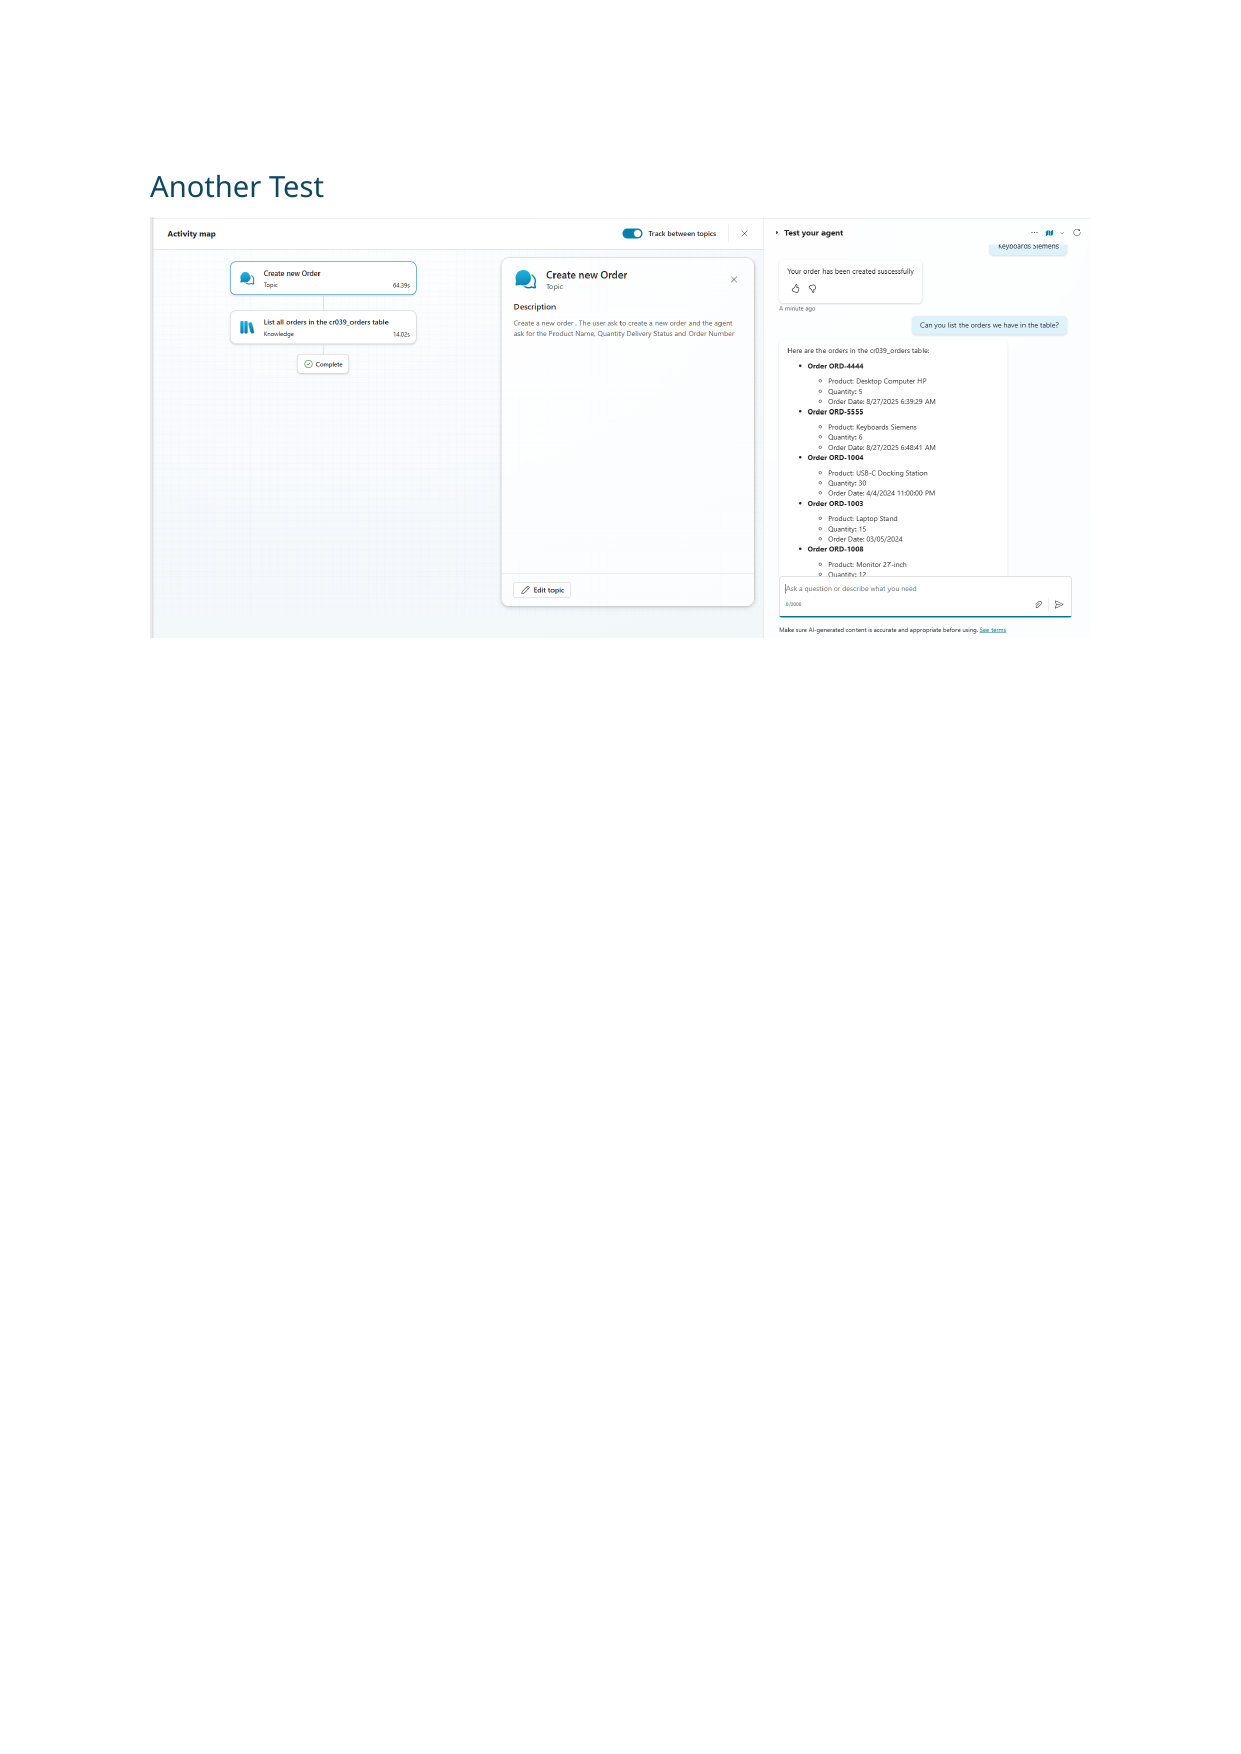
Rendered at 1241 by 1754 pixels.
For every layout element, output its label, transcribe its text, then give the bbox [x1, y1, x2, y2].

picture [150, 217, 1091, 638]
subtitle Another Test [150, 167, 1090, 206]
